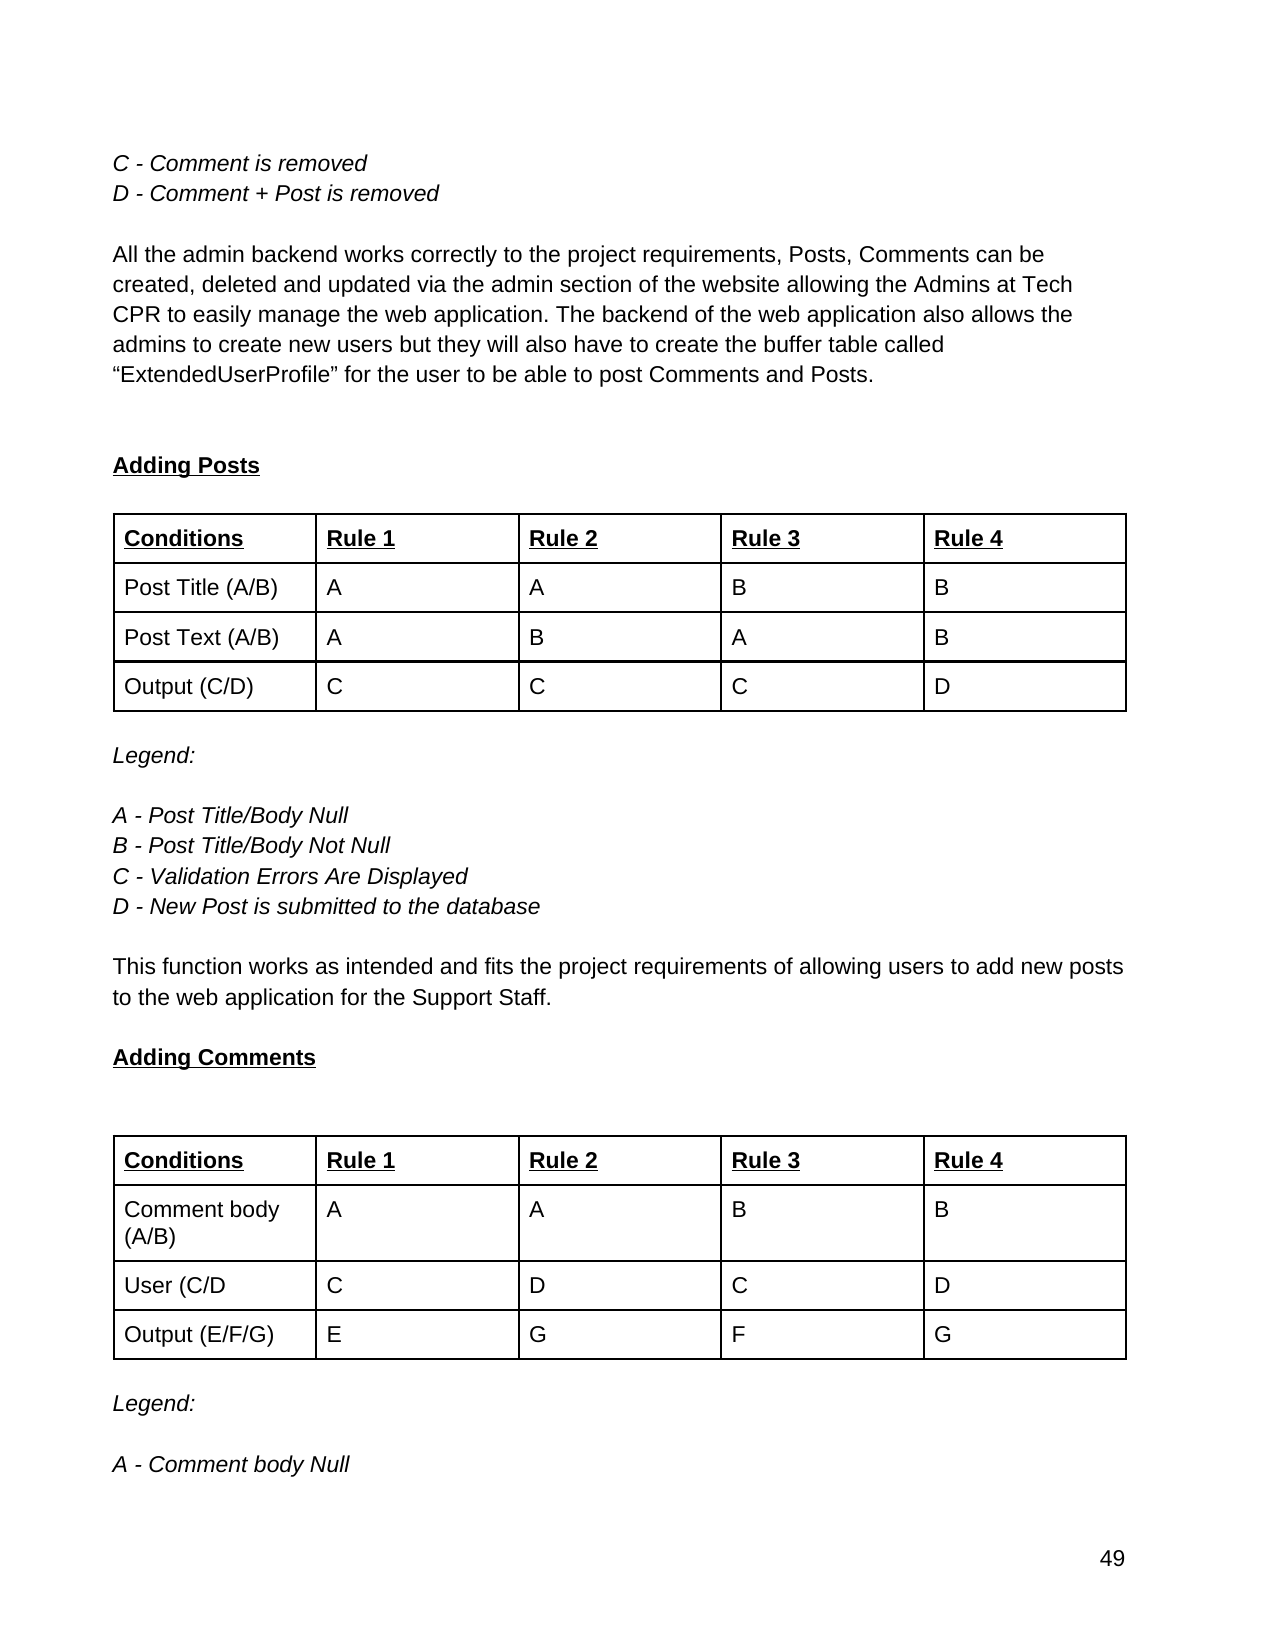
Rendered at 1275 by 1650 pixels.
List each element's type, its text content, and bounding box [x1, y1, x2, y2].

table_header Rule 3 [722, 515, 923, 562]
table_header Rule 1 [317, 515, 518, 562]
table_cell A [317, 613, 518, 660]
table_cell User (C/D [115, 1262, 315, 1309]
table_header Rule 3 [722, 1137, 923, 1184]
table_cell C [722, 1262, 923, 1309]
text Adding Comments [112, 1044, 1125, 1070]
text A - Post Title/Body Null [112, 802, 1125, 829]
table_cell F [722, 1311, 923, 1358]
text D - New Post is submitted to the database [112, 893, 1125, 919]
table_cell A [520, 564, 720, 611]
table_cell B [925, 1186, 1125, 1259]
table_header Rule 4 [925, 515, 1125, 562]
table_cell B [925, 613, 1125, 660]
table_cell C [520, 663, 720, 709]
table_cell D [925, 663, 1125, 709]
table_cell Comment body (A/B) [115, 1186, 315, 1259]
table_cell A [520, 1186, 720, 1259]
table_cell B [925, 564, 1125, 611]
table_header Rule 2 [520, 1137, 720, 1184]
table_cell C [317, 1262, 518, 1309]
text Adding Posts [112, 452, 1125, 478]
table_header Conditions [115, 1137, 315, 1184]
table_cell Post Text (A/B) [115, 613, 315, 660]
table_cell Output (C/D) [115, 663, 315, 709]
table_cell A [317, 1186, 518, 1259]
table_cell C [317, 663, 518, 709]
table_cell B [520, 613, 720, 660]
table_cell D [520, 1262, 720, 1309]
table_cell B [722, 564, 923, 611]
text B - Post Title/Body Not Null [112, 832, 1125, 859]
table_cell G [925, 1311, 1125, 1358]
text A - Comment body Null [112, 1451, 1125, 1477]
table_header Rule 2 [520, 515, 720, 562]
table_header Conditions [115, 515, 315, 562]
text C - Comment is removed [112, 150, 1125, 176]
table_cell D [925, 1262, 1125, 1309]
table_header Rule 1 [317, 1137, 518, 1184]
table_cell Post Title (A/B) [115, 564, 315, 611]
table_cell C [722, 663, 923, 709]
table_cell Output (E/F/G) [115, 1311, 315, 1358]
text C - Validation Errors Are Displayed [112, 863, 1125, 889]
table_cell G [520, 1311, 720, 1358]
text D - Comment + Post is removed [112, 180, 1125, 207]
table_header Rule 4 [925, 1137, 1125, 1184]
table_cell A [722, 613, 923, 660]
table_cell E [317, 1311, 518, 1358]
table_cell A [317, 564, 518, 611]
text Legend: [112, 1390, 1125, 1417]
text This function works as intended and fits the project requirements of allowing users to add new posts to the web application for the Support Staff. [112, 953, 1125, 1010]
text All the admin backend works correctly to the project requirements, Posts, Comments can be created, deleted and updated via the admin section of the website allowing the Admins at Tech CPR to easily manage the web application. The backend of the web application also allows the admins to create new users but they will also have to create the buffer table called “ExtendedUserProfile” for the user to be able to post Comments and Posts. [112, 241, 1125, 388]
table_cell B [722, 1186, 923, 1259]
text Legend: [112, 742, 1125, 768]
